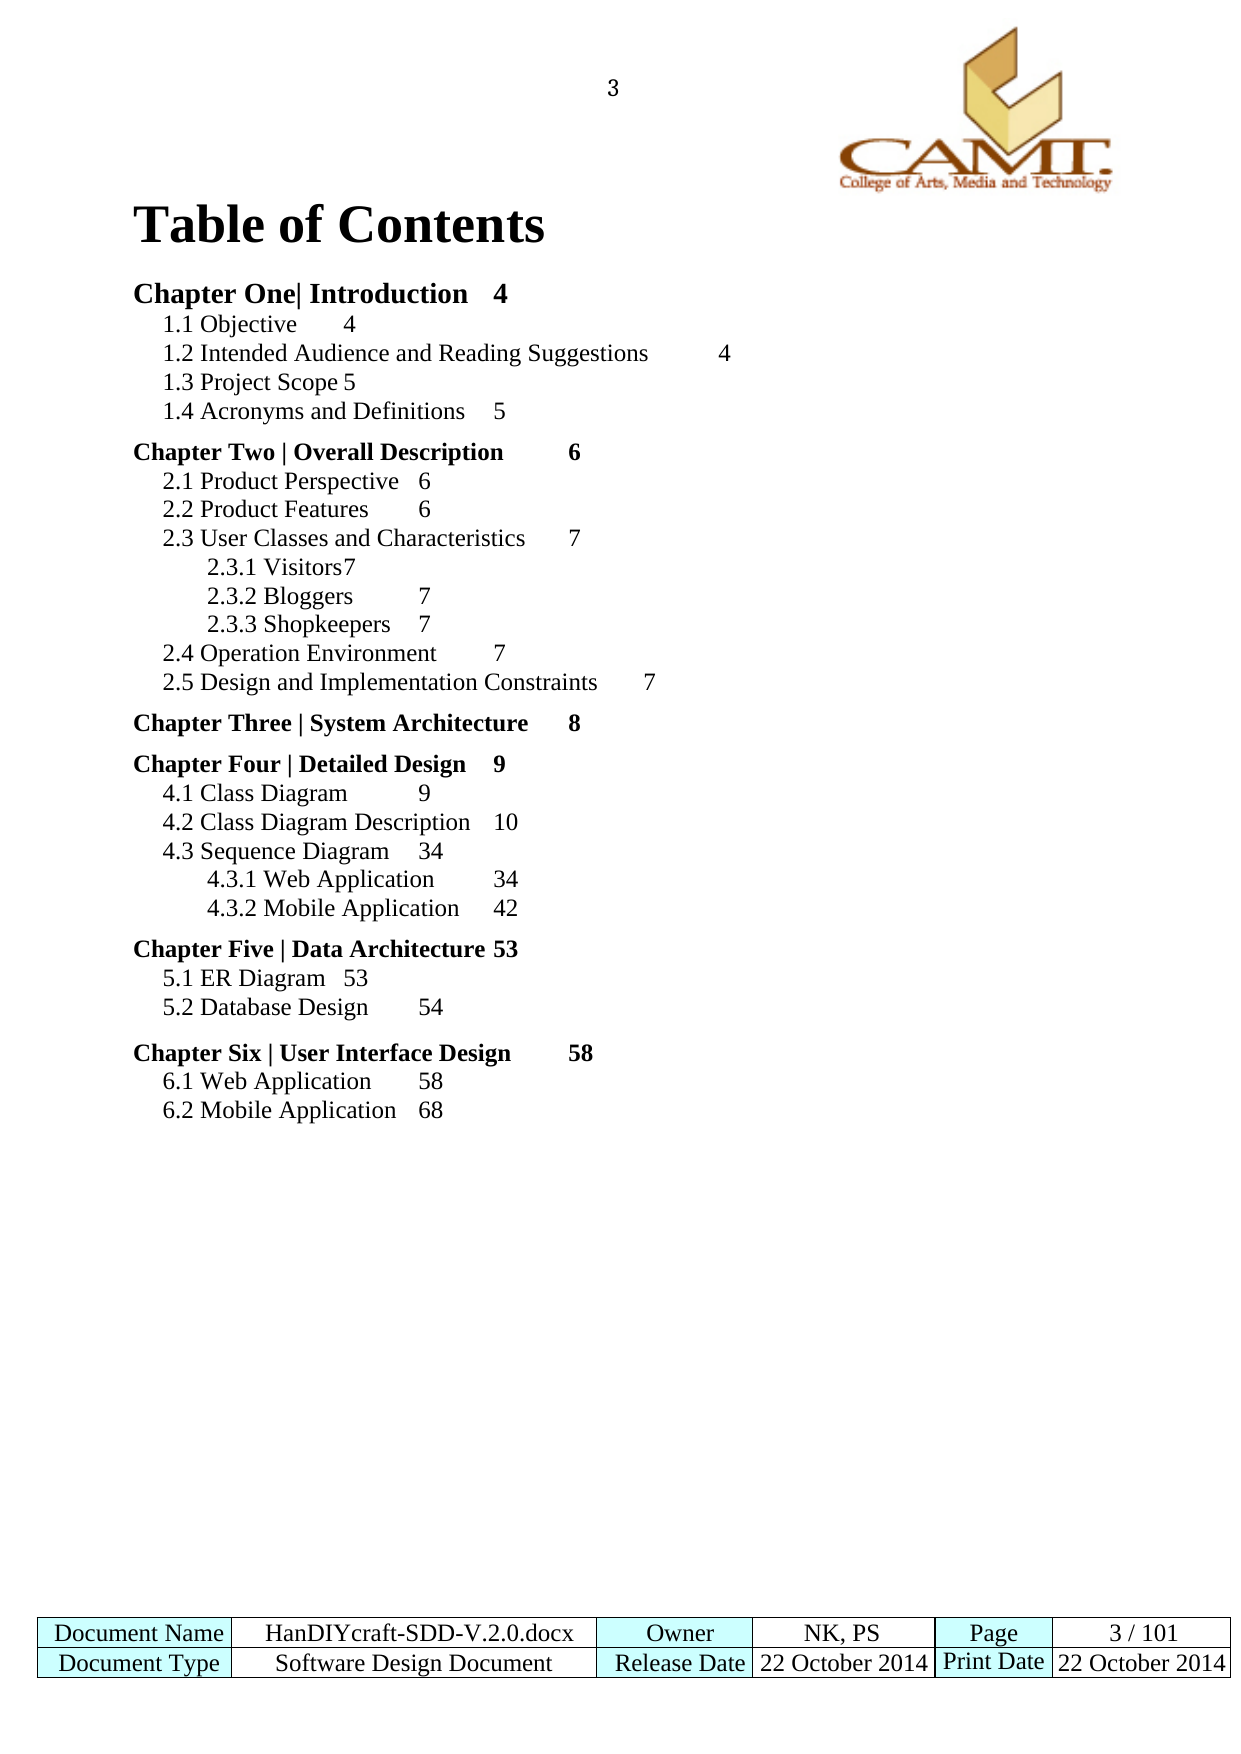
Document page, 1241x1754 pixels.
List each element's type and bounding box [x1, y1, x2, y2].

picture [755, 18, 1221, 207]
